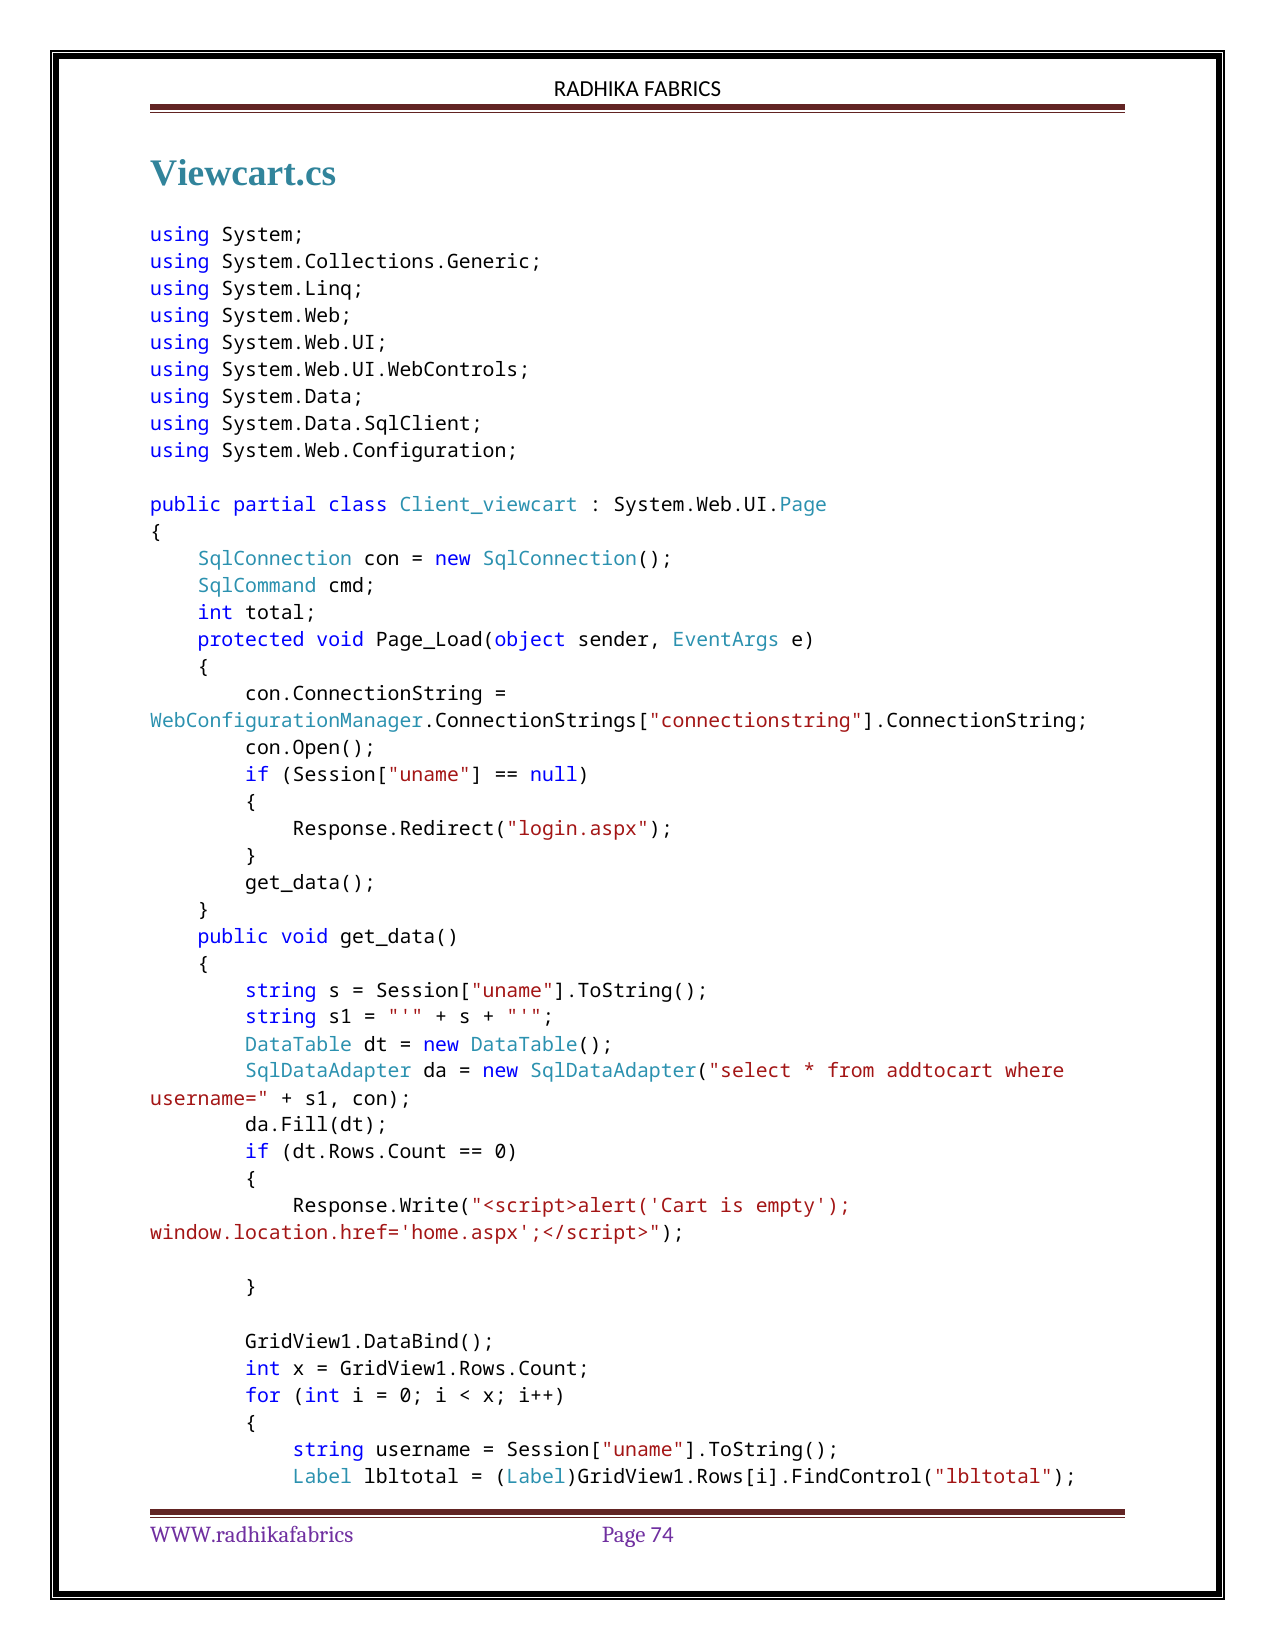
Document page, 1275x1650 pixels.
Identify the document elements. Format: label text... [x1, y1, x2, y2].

text { [150, 1165, 1125, 1192]
text SqlCommand cmd; [150, 571, 1125, 598]
text int total; [150, 598, 1125, 625]
text string username = Session["uname"].ToString(); [150, 1436, 1125, 1462]
text if (dt.Rows.Count == 0) [150, 1138, 1125, 1165]
text SqlConnection con = new SqlConnection(); [150, 544, 1125, 571]
text Viewcart.cs [150, 150, 1125, 193]
text using System.Web.UI; [150, 328, 1125, 355]
text { [150, 1408, 1125, 1436]
text SqlDataAdapter da = new SqlDataAdapter("select * from addtocart where username=" + s1, con); [150, 1057, 1125, 1111]
text } [150, 895, 1125, 922]
text { [150, 949, 1125, 976]
text public void get_data() [150, 922, 1125, 949]
text DataTable dt = new DataTable(); [150, 1030, 1125, 1057]
text public partial class Client_viewcart : System.Web.UI.Page [150, 490, 1125, 517]
text using System.Collections.Generic; [150, 247, 1125, 274]
text Label lbltotal = (Label)GridView1.Rows[i].FindControl("lbltotal"); [150, 1462, 1125, 1489]
text using System.Web.Configuration; [150, 436, 1125, 463]
text da.Fill(dt); [150, 1111, 1125, 1138]
text } [150, 841, 1125, 868]
text protected void Page_Load(object sender, EventArgs e) [150, 625, 1125, 652]
text } [150, 1273, 1125, 1299]
text { [150, 787, 1125, 814]
text Response.Write("<script>alert('Cart is empty'); window.location.href='home.aspx';</script>"); [150, 1192, 1125, 1246]
text get_data(); [150, 868, 1125, 895]
text GridView1.DataBind(); [150, 1328, 1125, 1354]
text for (int i = 0; i < x; i++) [150, 1382, 1125, 1408]
text using System.Data.SqlClient; [150, 409, 1125, 436]
text using System; [150, 220, 1125, 247]
text using System.Data; [150, 382, 1125, 409]
text string s = Session["uname"].ToString(); [150, 976, 1125, 1003]
text Response.Redirect("login.aspx"); [150, 814, 1125, 841]
text { [150, 652, 1125, 679]
text if (Session["uname"] == null) [150, 760, 1125, 787]
text con.ConnectionString = WebConfigurationManager.ConnectionStrings["connectionstring"].ConnectionString; [150, 679, 1125, 733]
text using System.Linq; [150, 274, 1125, 301]
text int x = GridView1.Rows.Count; [150, 1354, 1125, 1382]
text using System.Web; [150, 301, 1125, 328]
text con.Open(); [150, 733, 1125, 760]
text string s1 = "'" + s + "'"; [150, 1003, 1125, 1030]
text using System.Web.UI.WebControls; [150, 355, 1125, 382]
text { [150, 517, 1125, 544]
